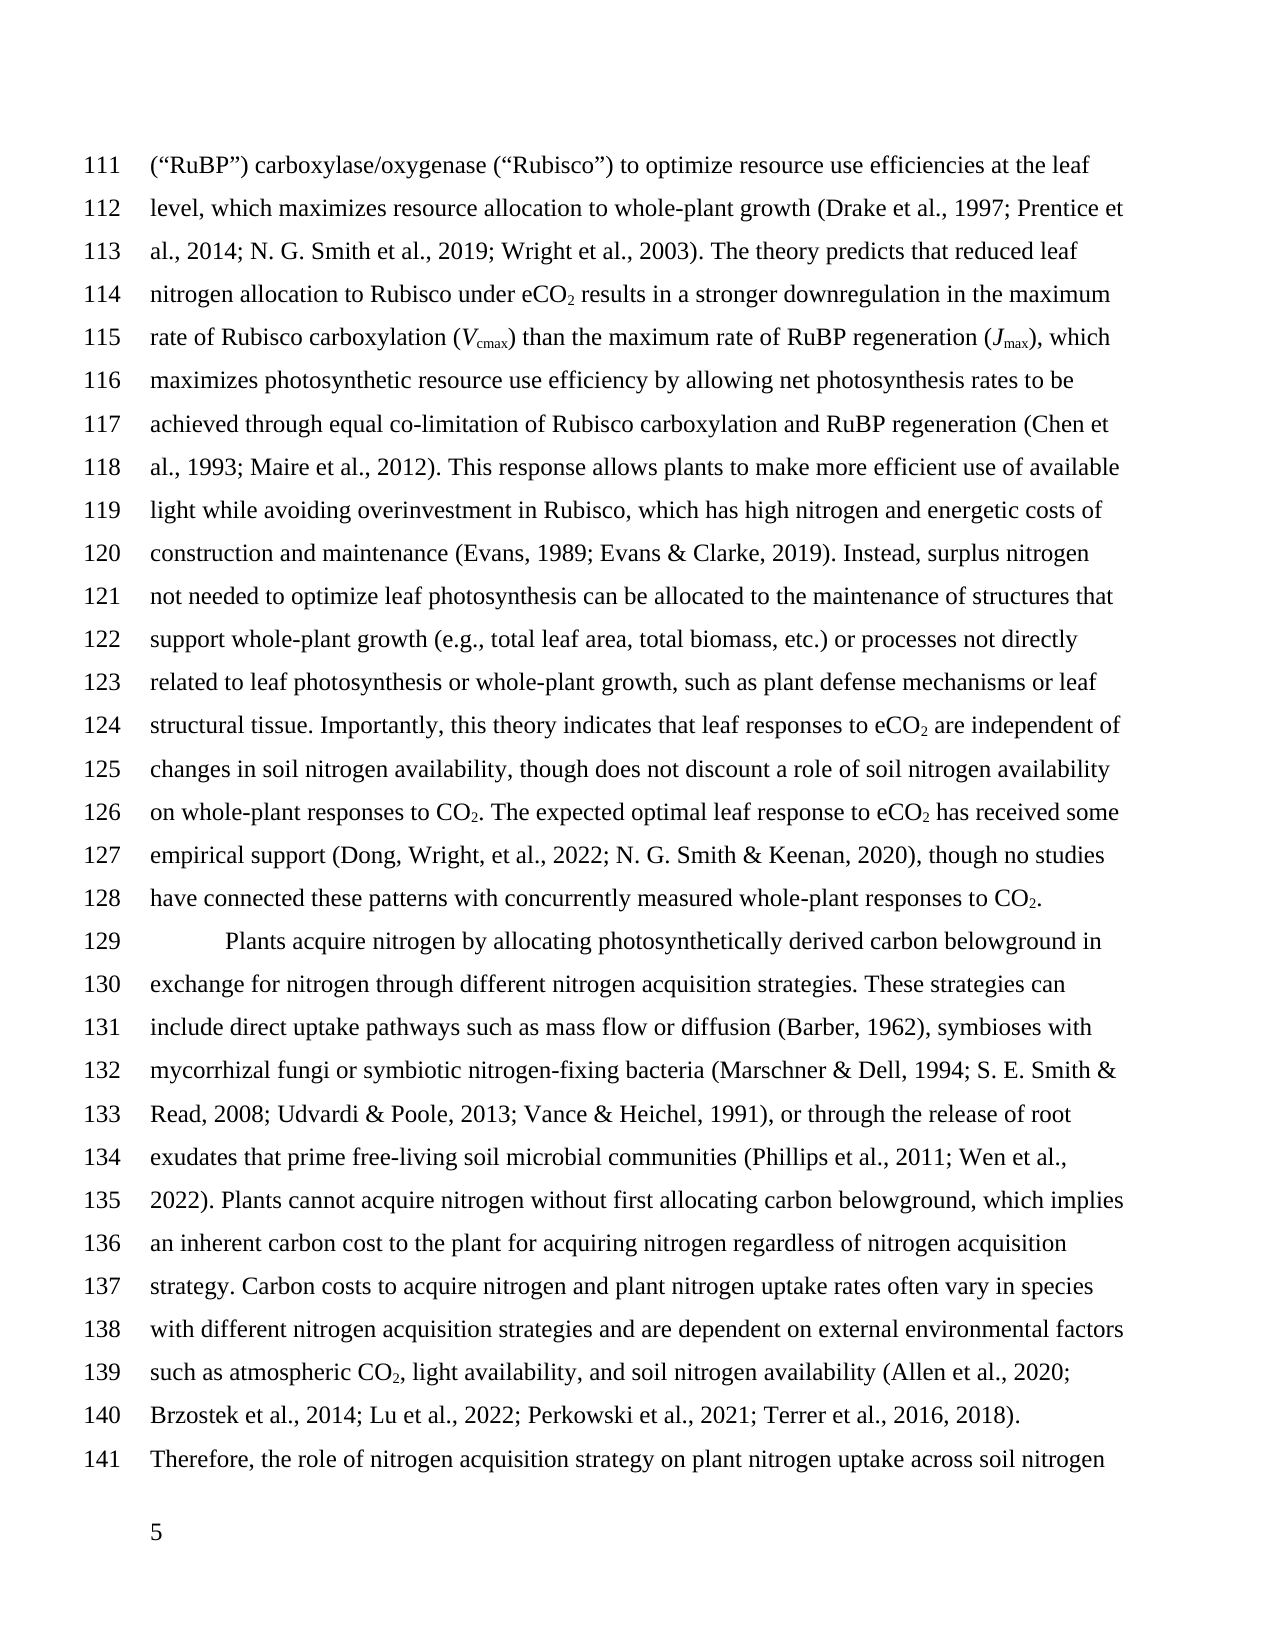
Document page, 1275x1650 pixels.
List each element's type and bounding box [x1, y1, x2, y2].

text [150, 926, 1125, 1472]
text [150, 150, 1125, 912]
